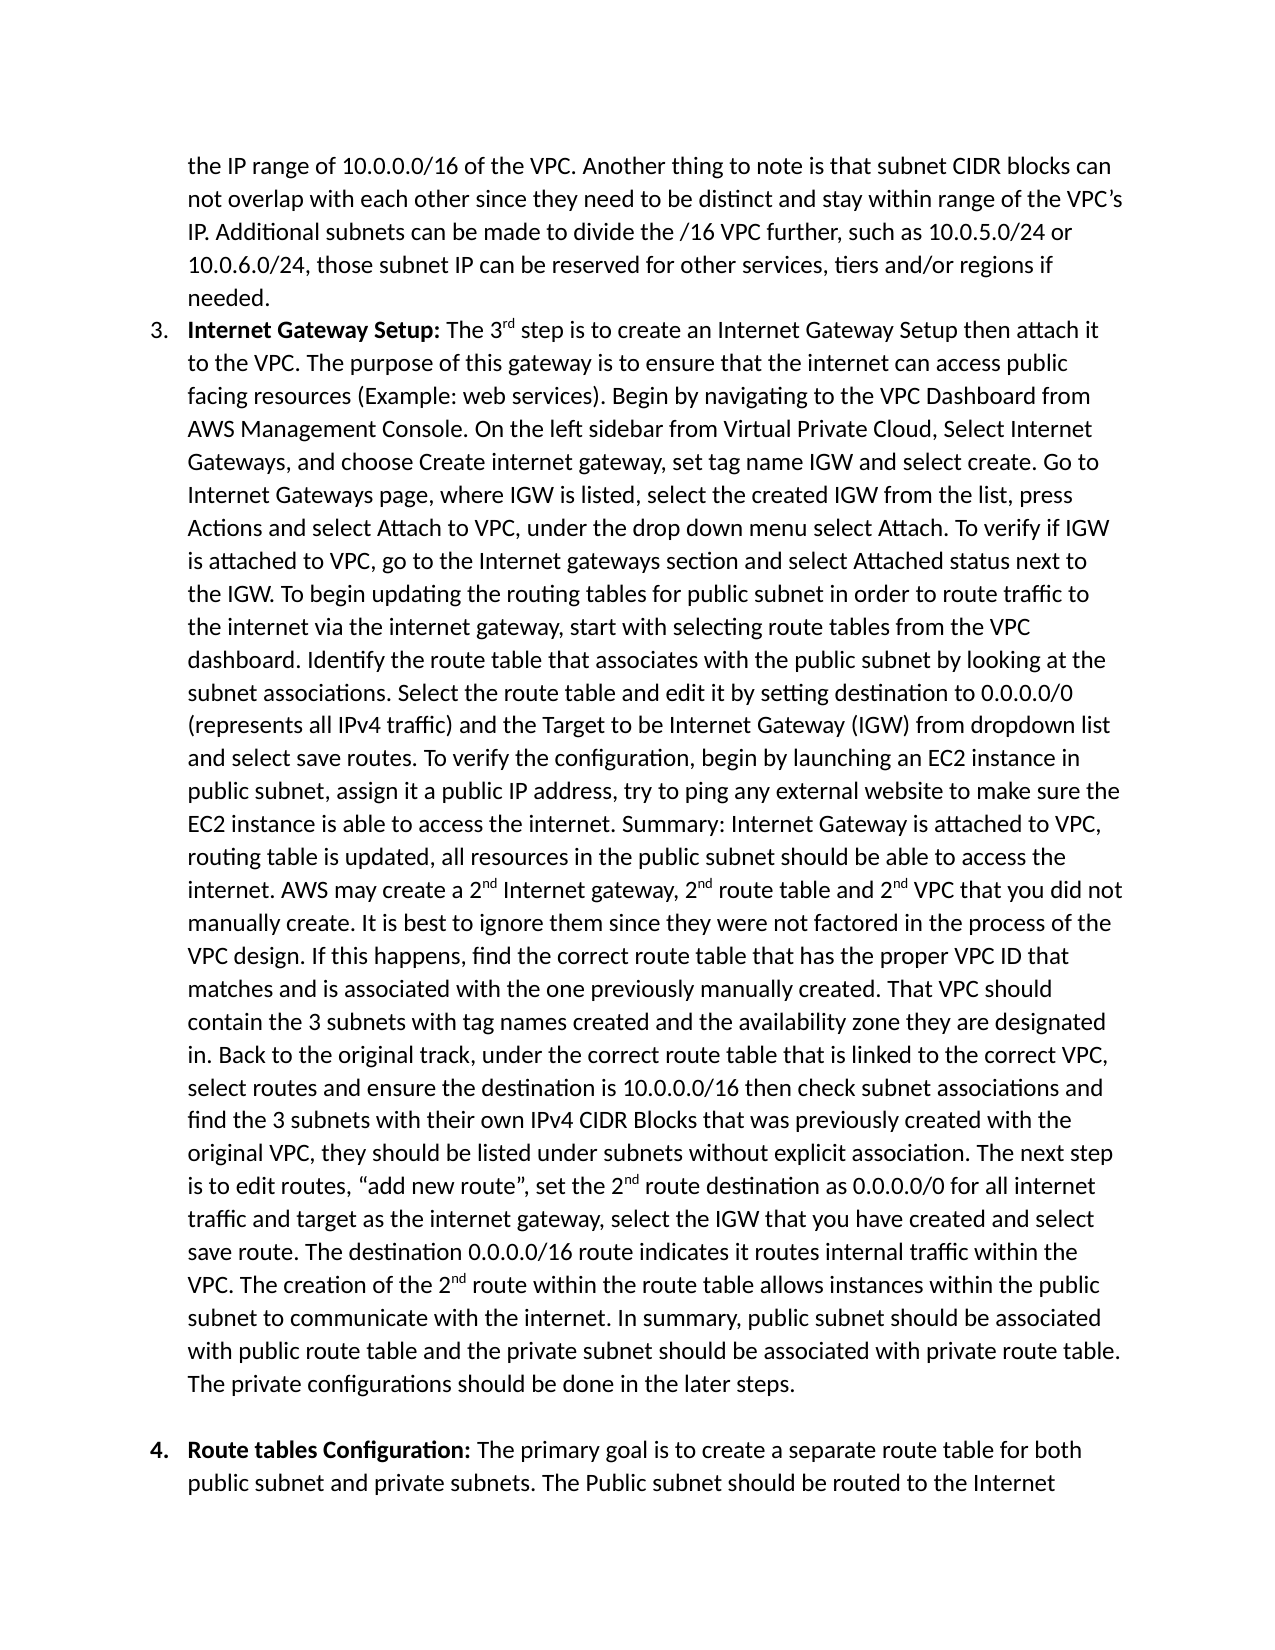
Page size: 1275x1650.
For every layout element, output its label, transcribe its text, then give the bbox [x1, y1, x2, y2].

list Internet Gateway Setup: The 3rd step is to create an Internet Gateway Setup then attach it to the VPC. The purpose of this gateway is to ensure that the internet can access public facing resources (Example: web services). Begin by navigating to the VPC Dashboard from AWS Management Console. On the left sidebar from Virtual Private Cloud, Select Internet Gateways, and choose Create internet gateway, set tag name IGW and select create. Go to Internet Gateways page, where IGW is listed, select the created IGW from the list, press Actions and select Attach to VPC, under the drop down menu select Attach. To verify if IGW is attached to VPC, go to the Internet gateways section and select Attached status next to the IGW. To begin updating the routing tables for public subnet in order to route traffic to the internet via the internet gateway, start with selecting route tables from the VPC dashboard. Identify the route table that associates with the public subnet by looking at the subnet associations. Select the route table and edit it by setting destination to 0.0.0.0/0 (represents all IPv4 traffic) and the Target to be Internet Gateway (IGW) from dropdown list and select save routes. To verify the configuration, begin by launching an EC2 instance in public subnet, assign it a public IP address, try to ping any external website to make sure the EC2 instance is able to access the internet. Summary: Internet Gateway is attached to VPC, routing table is updated, all resources in the public subnet should be able to access the internet. AWS may create a 2nd Internet gateway, 2nd route table and 2nd VPC that you did not manually create. It is best to ignore them since they were not factored in the process of the VPC design. If this happens, find the correct route table that has the proper VPC ID that matches and is associated with the one previously manually created. That VPC should contain the 3 subnets with tag names created and the availability zone they are designated in. Back to the original track, under the correct route table that is linked to the correct VPC, select routes and ensure the destination is 10.0.0.0/16 then check subnet associations and find the 3 subnets with their own IPv4 CIDR Blocks that was previously created with the original VPC, they should be listed under subnets without explicit association. The next step is to edit routes, “add new route”, set the 2nd route destination as 0.0.0.0/0 for all internet traffic and target as the internet gateway, select the IGW that you have created and select save route. The destination 0.0.0.0/16 route indicates it routes internal traffic within the VPC. The creation of the 2nd route within the route table allows instances within the public subnet to communicate with the internet. In summary, public subnet should be associated with public route table and the private subnet should be associated with private route table. The private configurations should be done in the later steps. [150, 314, 1125, 1398]
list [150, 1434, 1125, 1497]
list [150, 150, 1125, 312]
